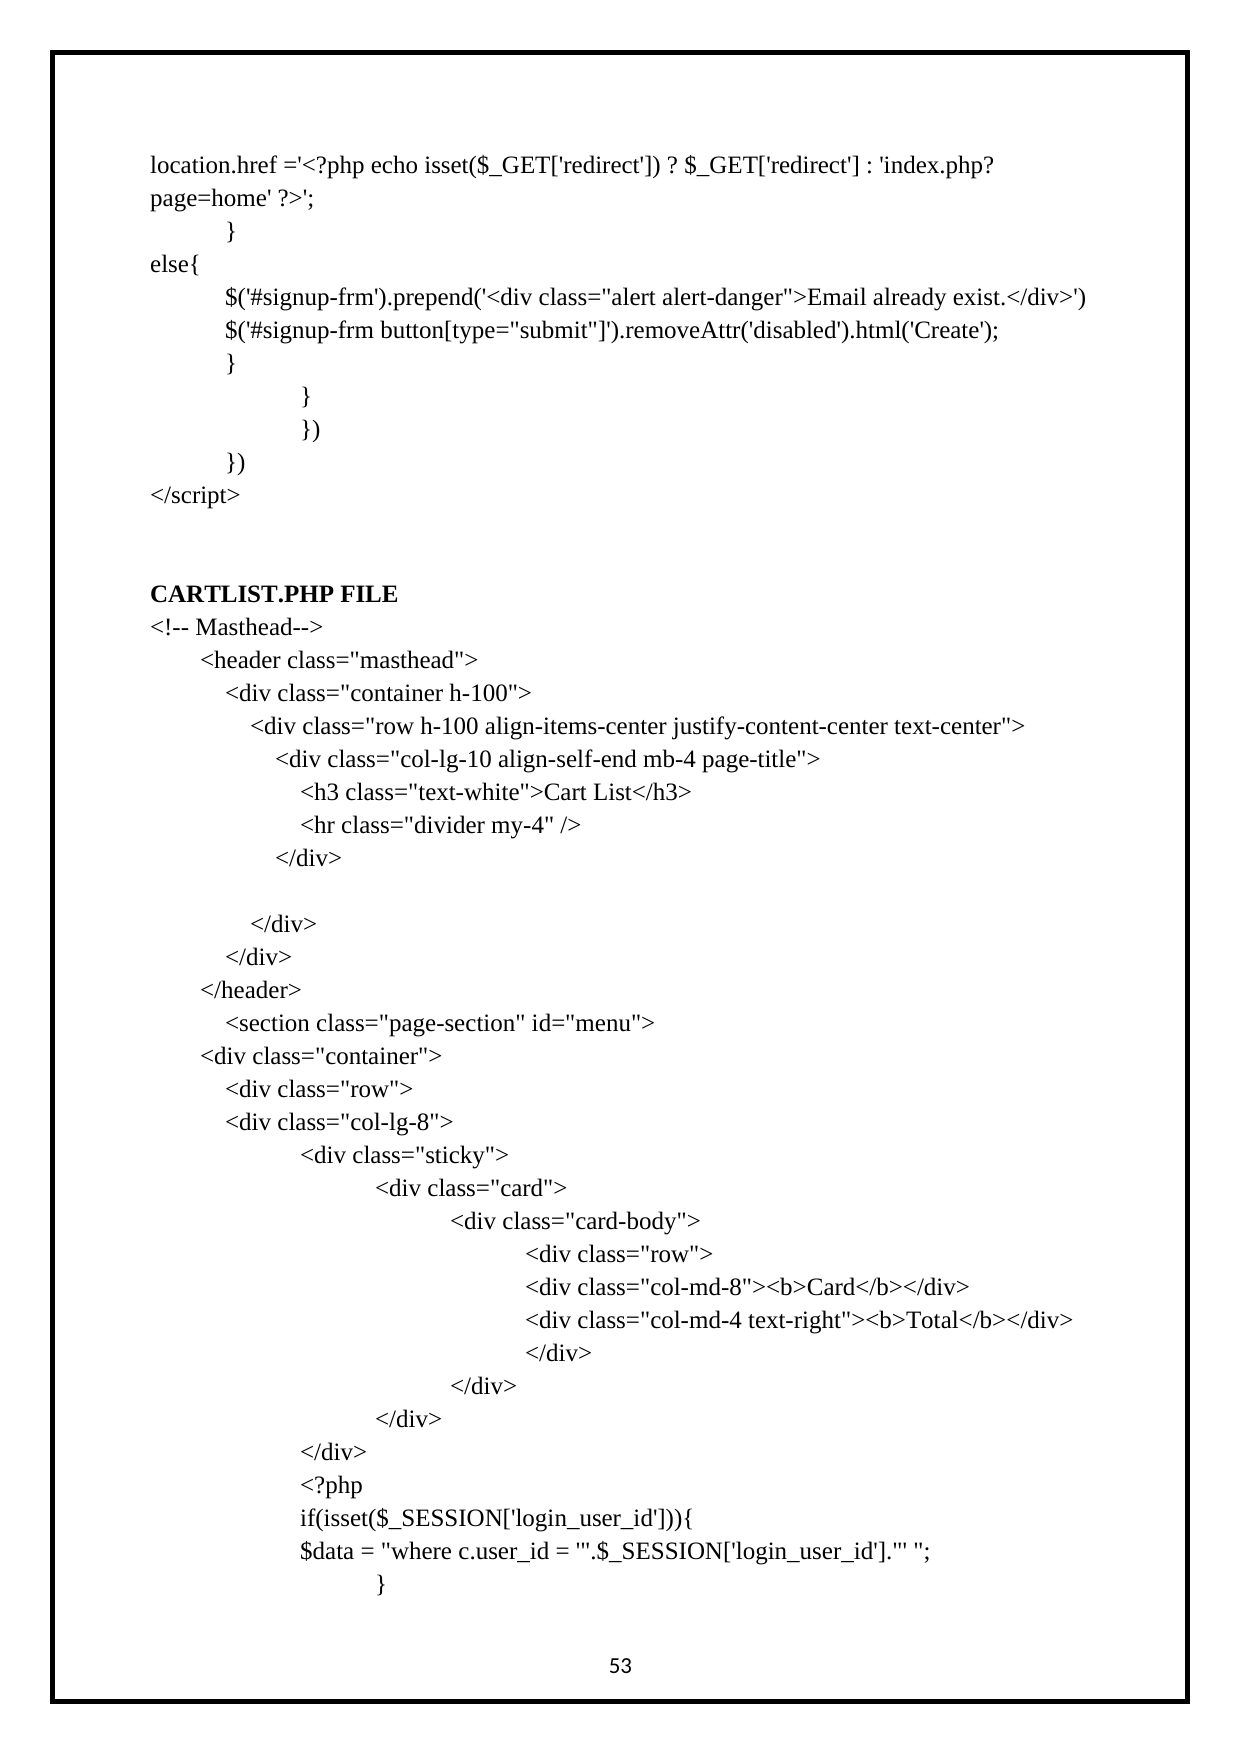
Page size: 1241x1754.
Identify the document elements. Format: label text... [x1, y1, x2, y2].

text </div> [150, 1338, 1090, 1367]
text location.href ='<?php echo isset($_GET['redirect']) ? $_GET['redirect'] : 'index.php?page=home' ?>'; [150, 150, 1090, 212]
text </div> [150, 1404, 1090, 1433]
text else{ [150, 249, 1090, 278]
text <div class="col-md-8"><b>Card</b></div> [150, 1272, 1090, 1301]
text </header> [150, 975, 1090, 1003]
text <div class="row h-100 align-items-center justify-content-center text-center"> [150, 711, 1090, 740]
text <div class="card"> [150, 1173, 1090, 1202]
text <div class="card-body"> [150, 1206, 1090, 1234]
text <div class="col-lg-10 align-self-end mb-4 page-title"> [150, 744, 1090, 773]
text $('#signup-frm').prepend('<div class="alert alert-danger">Email already exist.</div>') [150, 282, 1090, 311]
text </div> [150, 909, 1090, 937]
text $data = "where c.user_id = '".$_SESSION['login_user_id']."' "; [150, 1536, 1090, 1565]
text }) [150, 447, 1090, 476]
text $('#signup-frm button[type="submit"]').removeAttr('disabled').html('Create'); [150, 315, 1090, 344]
text <div class="col-lg-8"> [150, 1107, 1090, 1136]
text </div> [150, 1437, 1090, 1466]
text <hr class="divider my-4" /> [150, 810, 1090, 839]
text } [150, 216, 1090, 245]
text </div> [150, 843, 1090, 872]
text }) [150, 414, 1090, 443]
text <header class="masthead"> [150, 645, 1090, 674]
text <div class="row"> [150, 1239, 1090, 1268]
text <div class="col-md-4 text-right"><b>Total</b></div> [150, 1305, 1090, 1334]
text } [150, 381, 1090, 410]
text } [150, 348, 1090, 377]
text </script> [150, 480, 1090, 509]
text <?php [150, 1470, 1090, 1499]
text <h3 class="text-white">Cart List</h3> [150, 777, 1090, 806]
text <div class="sticky"> [150, 1140, 1090, 1168]
text <div class="row"> [150, 1074, 1090, 1102]
text </div> [150, 1371, 1090, 1400]
text <!-- Masthead--> [150, 612, 1090, 641]
text </div> [150, 942, 1090, 970]
text if(isset($_SESSION['login_user_id'])){ [150, 1503, 1090, 1532]
text CARTLIST.PHP FILE [150, 579, 1090, 608]
text <div class="container h-100"> [150, 678, 1090, 707]
text <section class="page-section" id="menu"> [150, 1008, 1090, 1036]
text } [150, 1569, 1090, 1598]
text <div class="container"> [150, 1041, 1090, 1069]
